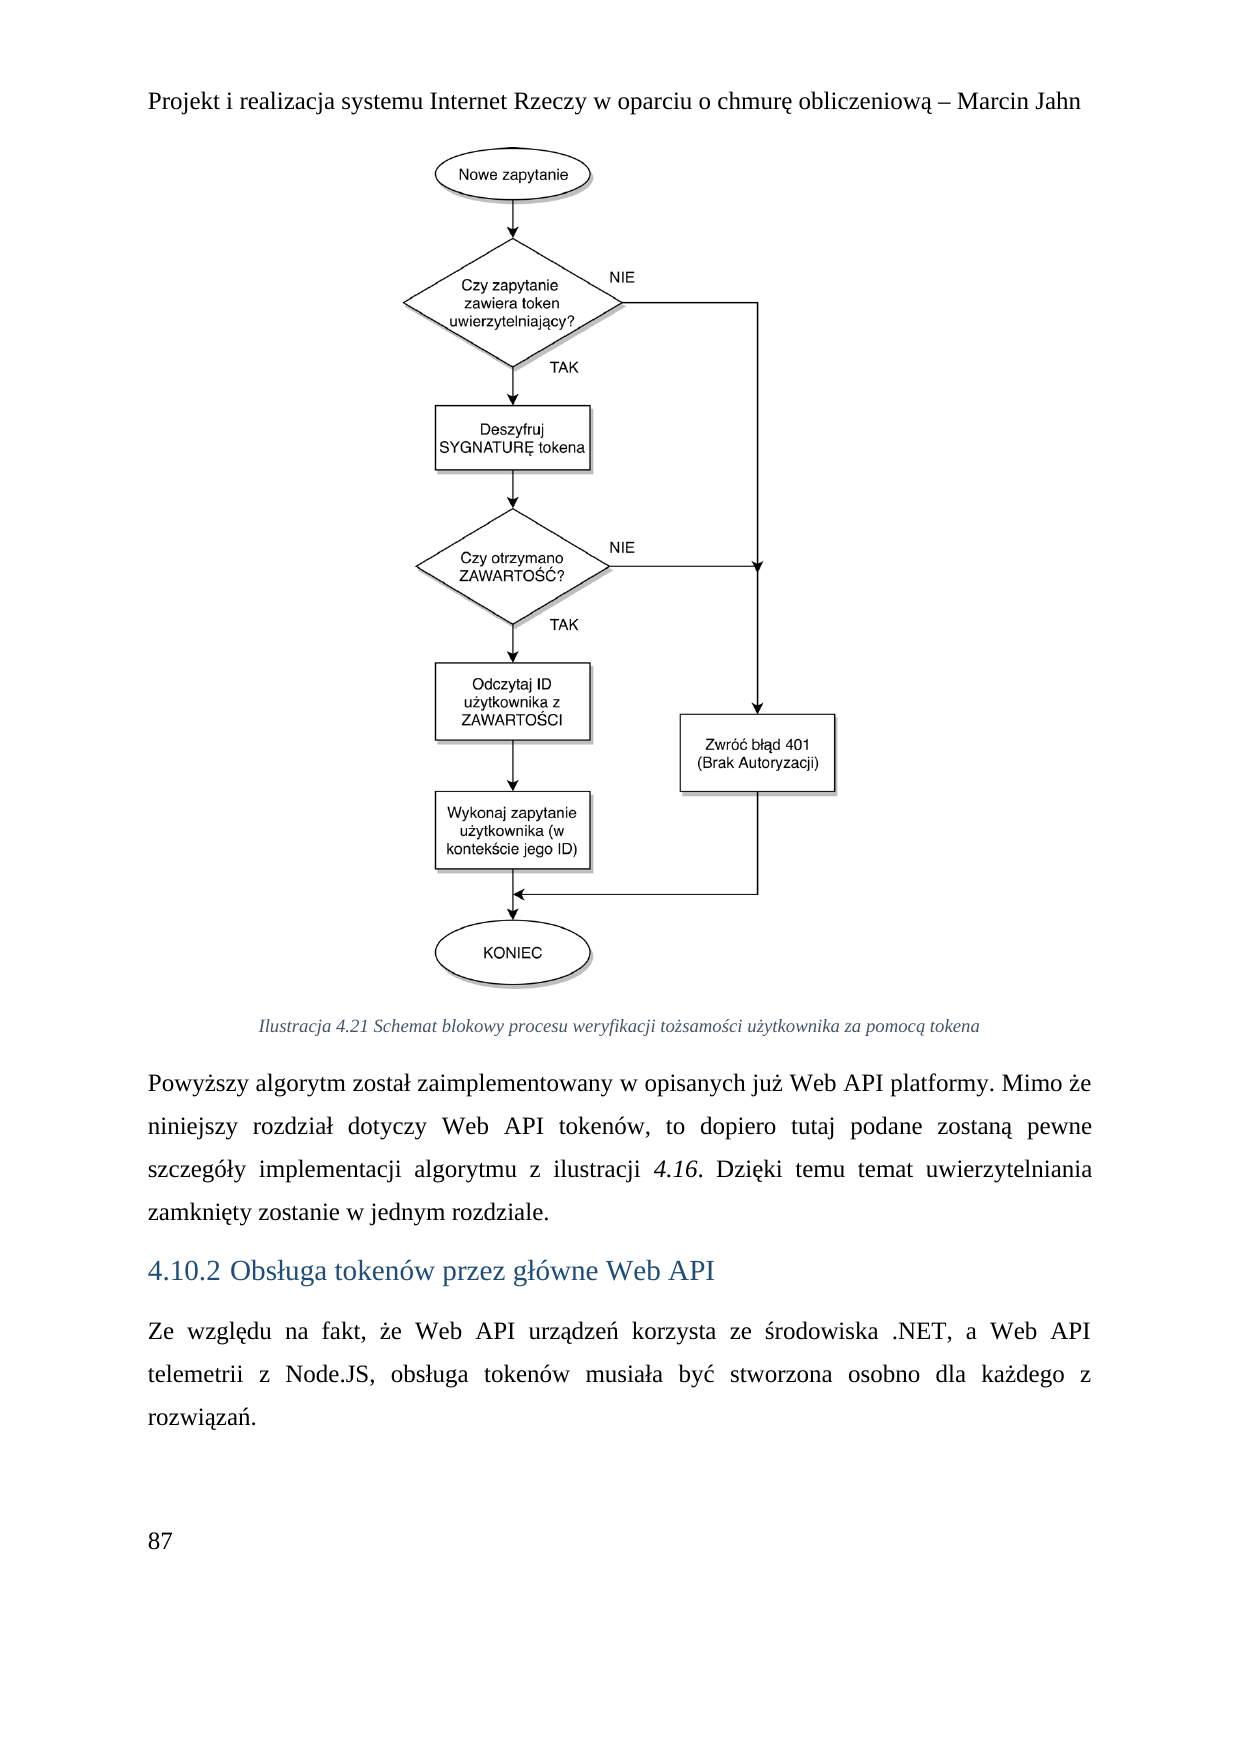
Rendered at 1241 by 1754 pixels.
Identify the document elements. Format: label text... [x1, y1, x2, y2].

text Ze względu na fakt, że Web API urządzeń korzysta ze środowiska .NET, a Web API telemetrii z Node.JS, obsługa tokenów musiała być stworzona osobno dla każdego z rozwiązań. [148, 1316, 1093, 1431]
picture [402, 147, 838, 989]
text Ilustracja . Schemat blokowy procesu weryfikacji tożsamości użytkownika za pomocą tokena [148, 1015, 1093, 1037]
subtitle Obsługa tokenów przez główne Web API [148, 1253, 1093, 1287]
text Powyższy algorytm został zaimplementowany w opisanych już Web API platformy. Mimo że niniejszy rozdział dotyczy Web API tokenów, to dopiero tutaj podane zostaną pewne szczegóły implementacji algorytmu z ilustracji 4.16. Dzięki temu temat uwierzytelniania zamknięty zostanie w jednym rozdziale. [148, 1068, 1093, 1226]
